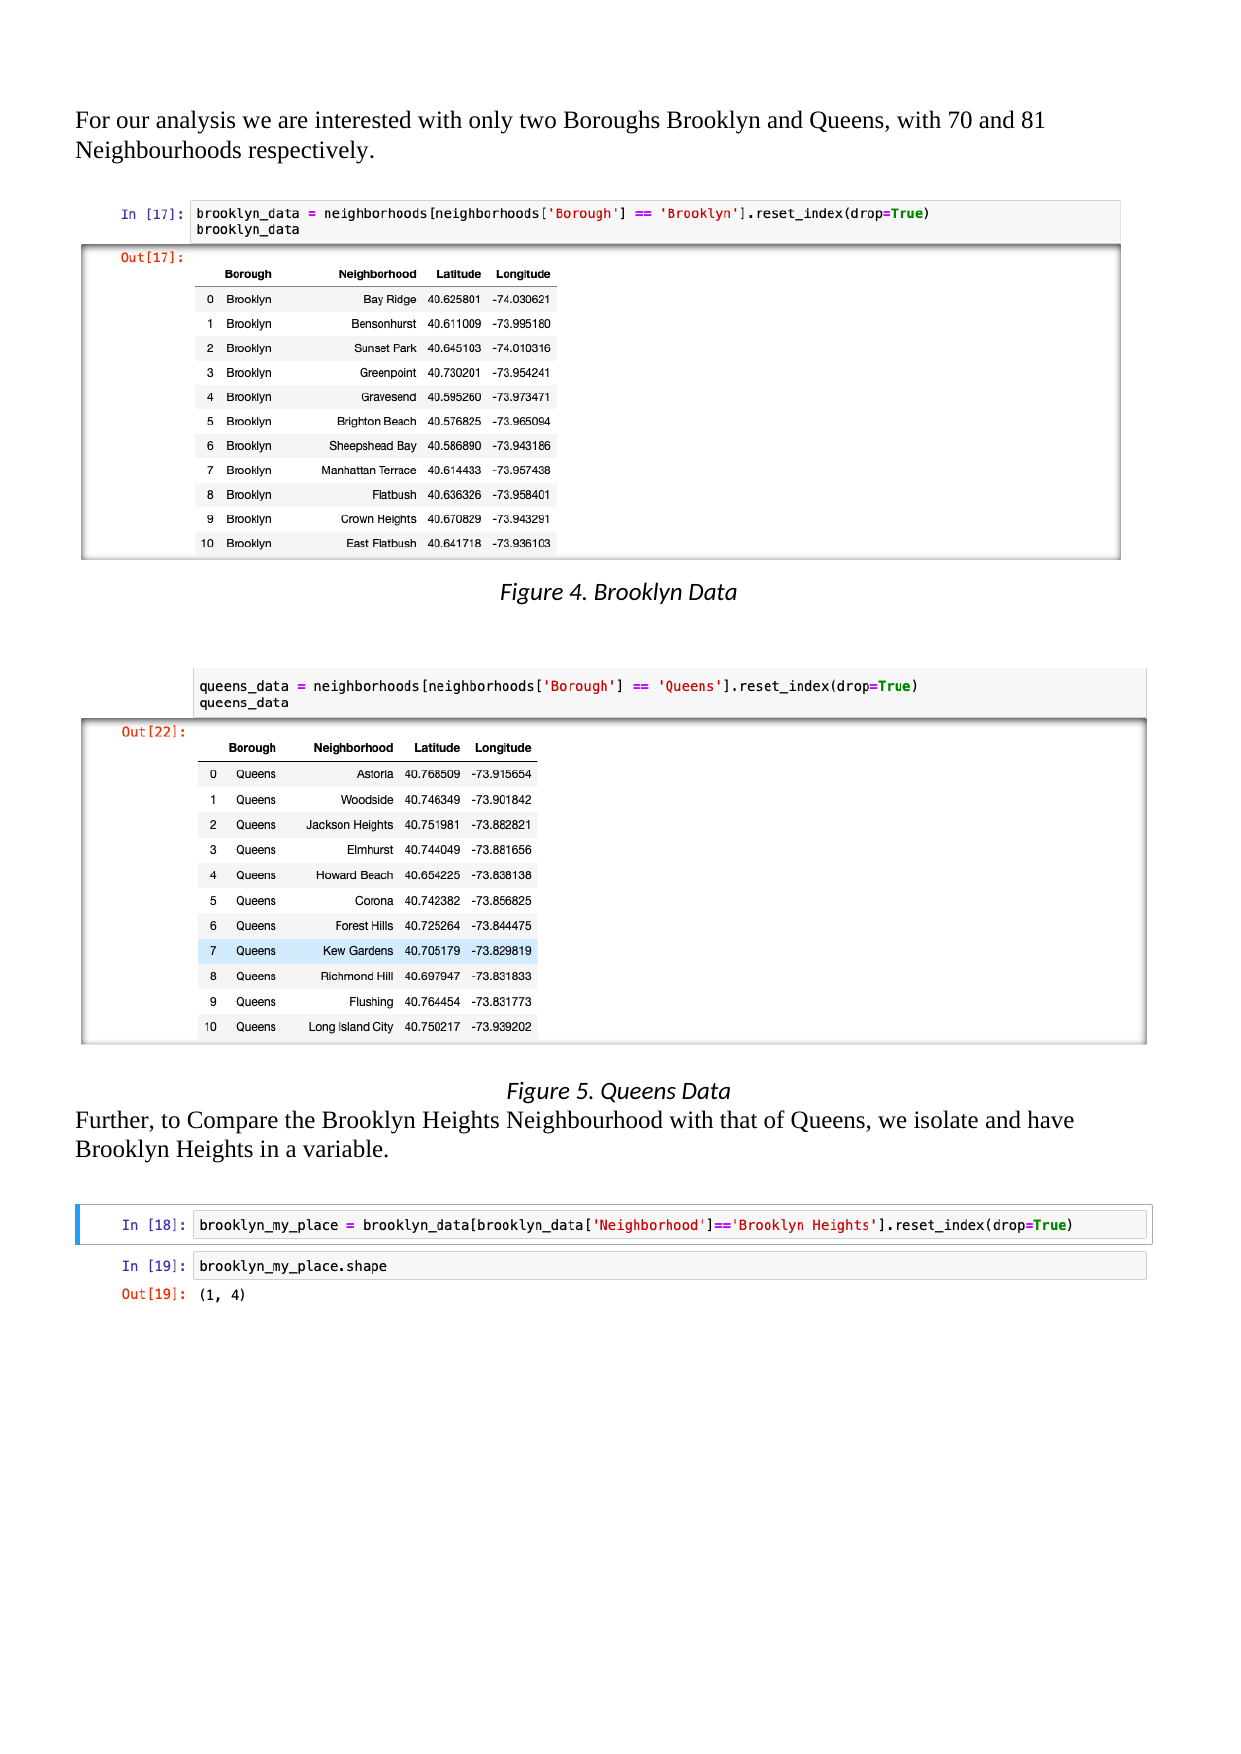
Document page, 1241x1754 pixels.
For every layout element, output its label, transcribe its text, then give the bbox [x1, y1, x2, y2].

picture [75, 668, 1165, 1045]
text For our analysis we are interested with only two Boroughs Brooklyn and Queens, with 70 and 81 Neighbourhoods respectively. [75, 106, 1165, 165]
text Further, to Compare the Brooklyn Heights Neighbourhood with that of Queens, we isolate and have Brooklyn Heights in a variable. [75, 1106, 1165, 1163]
text Figure 5. Queens Data [75, 1075, 1165, 1106]
picture [75, 1193, 1165, 1321]
text Figure 4. Brooklyn Data [75, 577, 1165, 607]
picture [75, 195, 1139, 577]
